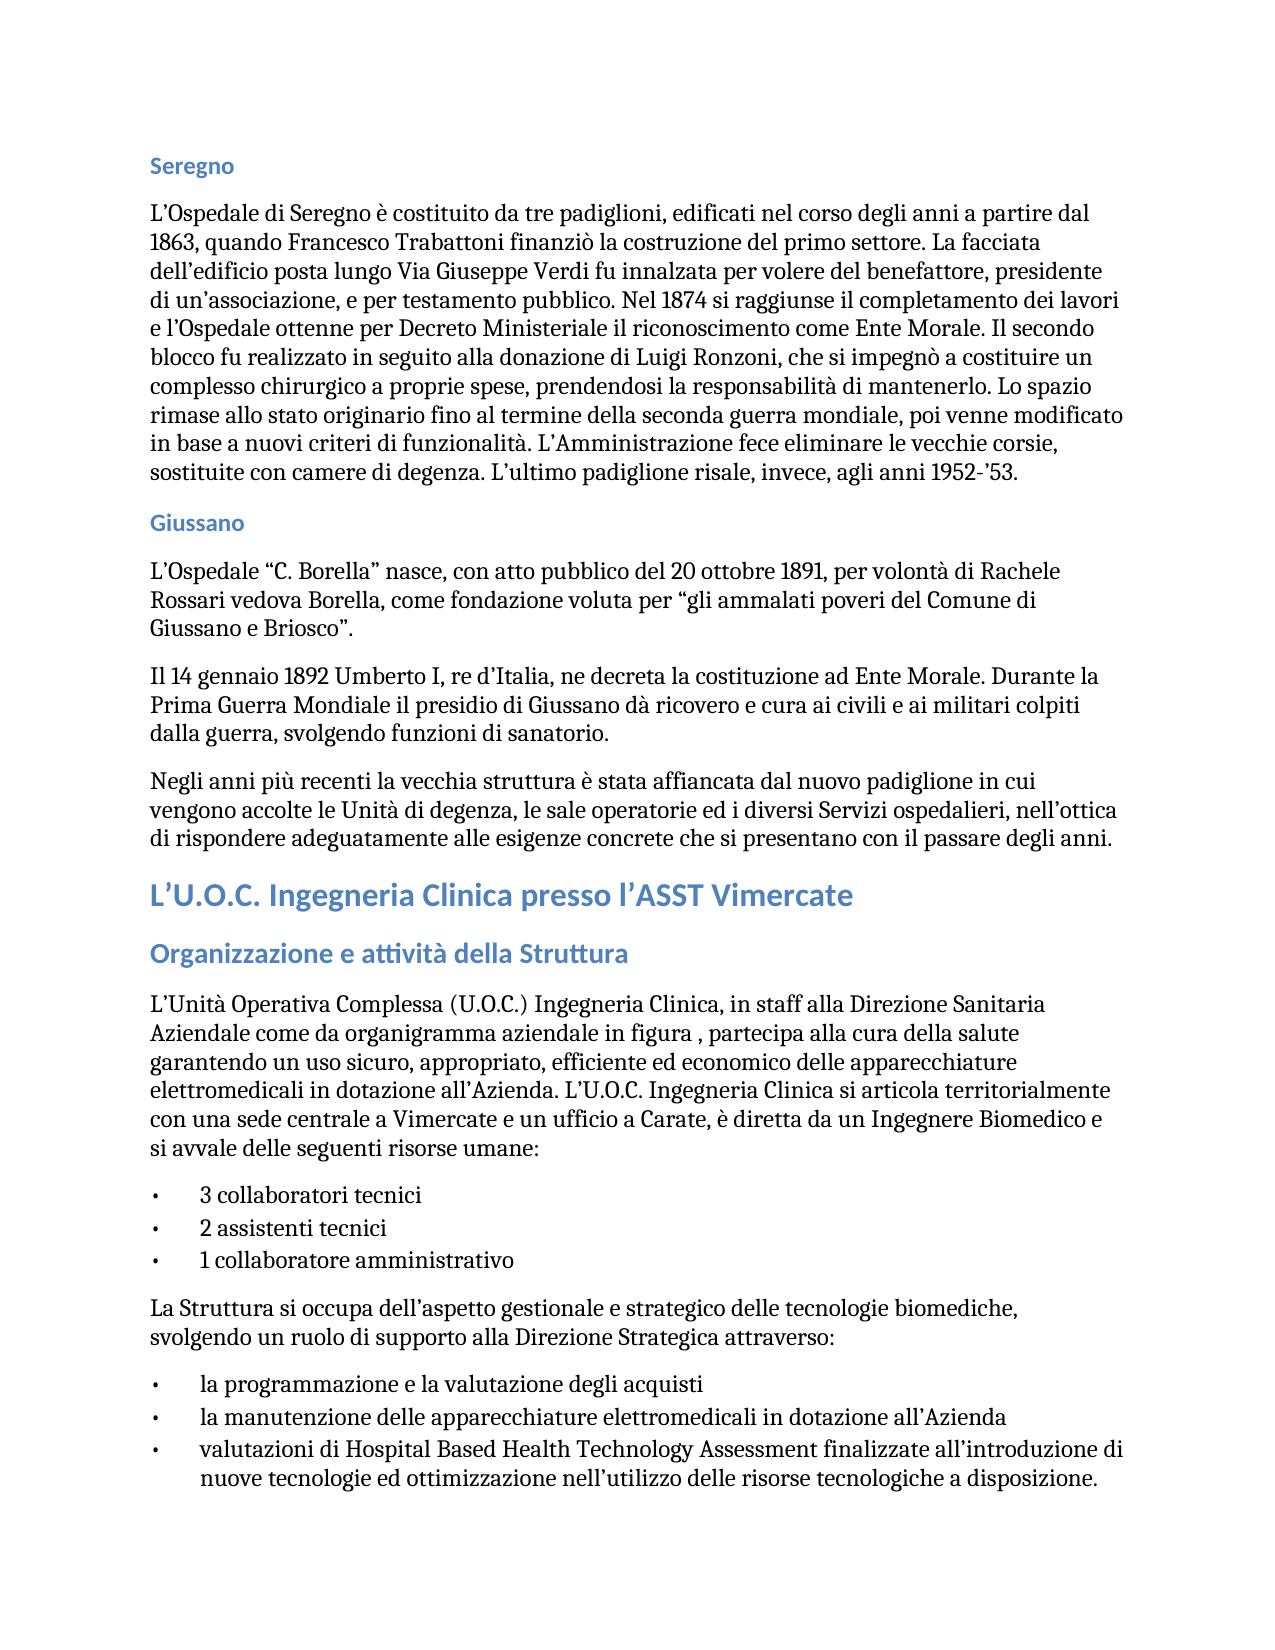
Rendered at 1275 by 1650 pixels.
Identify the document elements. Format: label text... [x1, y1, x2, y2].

subtitle Giussano [150, 508, 1125, 538]
subtitle Seregno [150, 150, 1125, 181]
subtitle L’U.O.C. Ingegneria Clinica presso l’ASST Vimercate [150, 874, 1125, 915]
list la manutenzione delle apparecchiature elettromedicali in dotazione all’Azienda [150, 1402, 1125, 1431]
text Negli anni più recenti la vecchia struttura è stata affiancata dal nuovo padiglione in cui vengono accolte le Unità di degenza, le sale operatorie ed i diversi Servizi ospedalieri, nell’ottica di rispondere adeguatamente alle esigenze concrete che si presentano con il passare degli anni. [150, 767, 1125, 853]
list valutazioni di Hospital Based Health Technology Assessment finalizzate all’introduzione di nuove tecnologie ed ottimizzazione nell’utilizzo delle risorse tecnologiche a disposizione. [150, 1435, 1125, 1492]
subtitle Organizzazione e attività della Struttura [150, 936, 1125, 971]
list 3 collaboratori tecnici [150, 1181, 1125, 1210]
text L’Ospedale di Seregno è costituito da tre padiglioni, edificati nel corso degli anni a partire dal 1863, quando Francesco Trabattoni finanziò la costruzione del primo settore. La facciata dell’edificio posta lungo Via Giuseppe Verdi fu innalzata per volere del benefattore, presidente di un’associazione, e per testamento pubblico. Nel 1874 si raggiunse il completamento dei lavori e l’Ospedale ottenne per Decreto Ministeriale il riconoscimento come Ente Morale. Il secondo blocco fu realizzato in seguito alla donazione di Luigi Ronzoni, che si impegnò a costituire un complesso chirurgico a proprie spese, prendendosi la responsabilità di mantenerlo. Lo spazio rimase allo stato originario fino al termine della seconda guerra mondiale, poi venne modificato in base a nuovi criteri di funzionalità. L’Amministrazione fece eliminare le vecchie corsie, sostituite con camere di degenza. L’ultimo padiglione risale, invece, agli anni 1952-’53. [150, 199, 1125, 487]
text La Struttura si occupa dell’aspetto gestionale e strategico delle tecnologie biomediche, svolgendo un ruolo di supporto alla Direzione Strategica attraverso: [150, 1294, 1125, 1351]
list 2 assistenti tecnici [150, 1214, 1125, 1242]
list 1 collaboratore amministrativo [150, 1246, 1125, 1275]
list la programmazione e la valutazione degli acquisti [150, 1370, 1125, 1399]
text L’Unità Operativa Complessa (U.O.C.) Ingegneria Clinica, in staff alla Direzione Sanitaria Aziendale come da organigramma aziendale in figura , partecipa alla cura della salute garantendo un uso sicuro, appropriato, efficiente ed economico delle apparecchiature elettromedicali in dotazione all’Azienda. L’U.O.C. Ingegneria Clinica si articola territorialmente con una sede centrale a Vimercate e un ufficio a Carate, è diretta da un Ingegnere Biomedico e si avvale delle seguenti risorse umane: [150, 990, 1125, 1162]
text L’Ospedale “C. Borella” nasce, con atto pubblico del 20 ottobre 1891, per volontà di Rachele Rossari vedova Borella, come fondazione voluta per “gli ammalati poveri del Comune di Giussano e Briosco”. [150, 557, 1125, 643]
text Il 14 gennaio 1892 Umberto I, re d’Italia, ne decreta la costituzione ad Ente Morale. Durante la Prima Guerra Mondiale il presidio di Giussano dà ricovero e cura ai civili e ai militari colpiti dalla guerra, svolgendo funzioni di sanatorio. [150, 662, 1125, 748]
